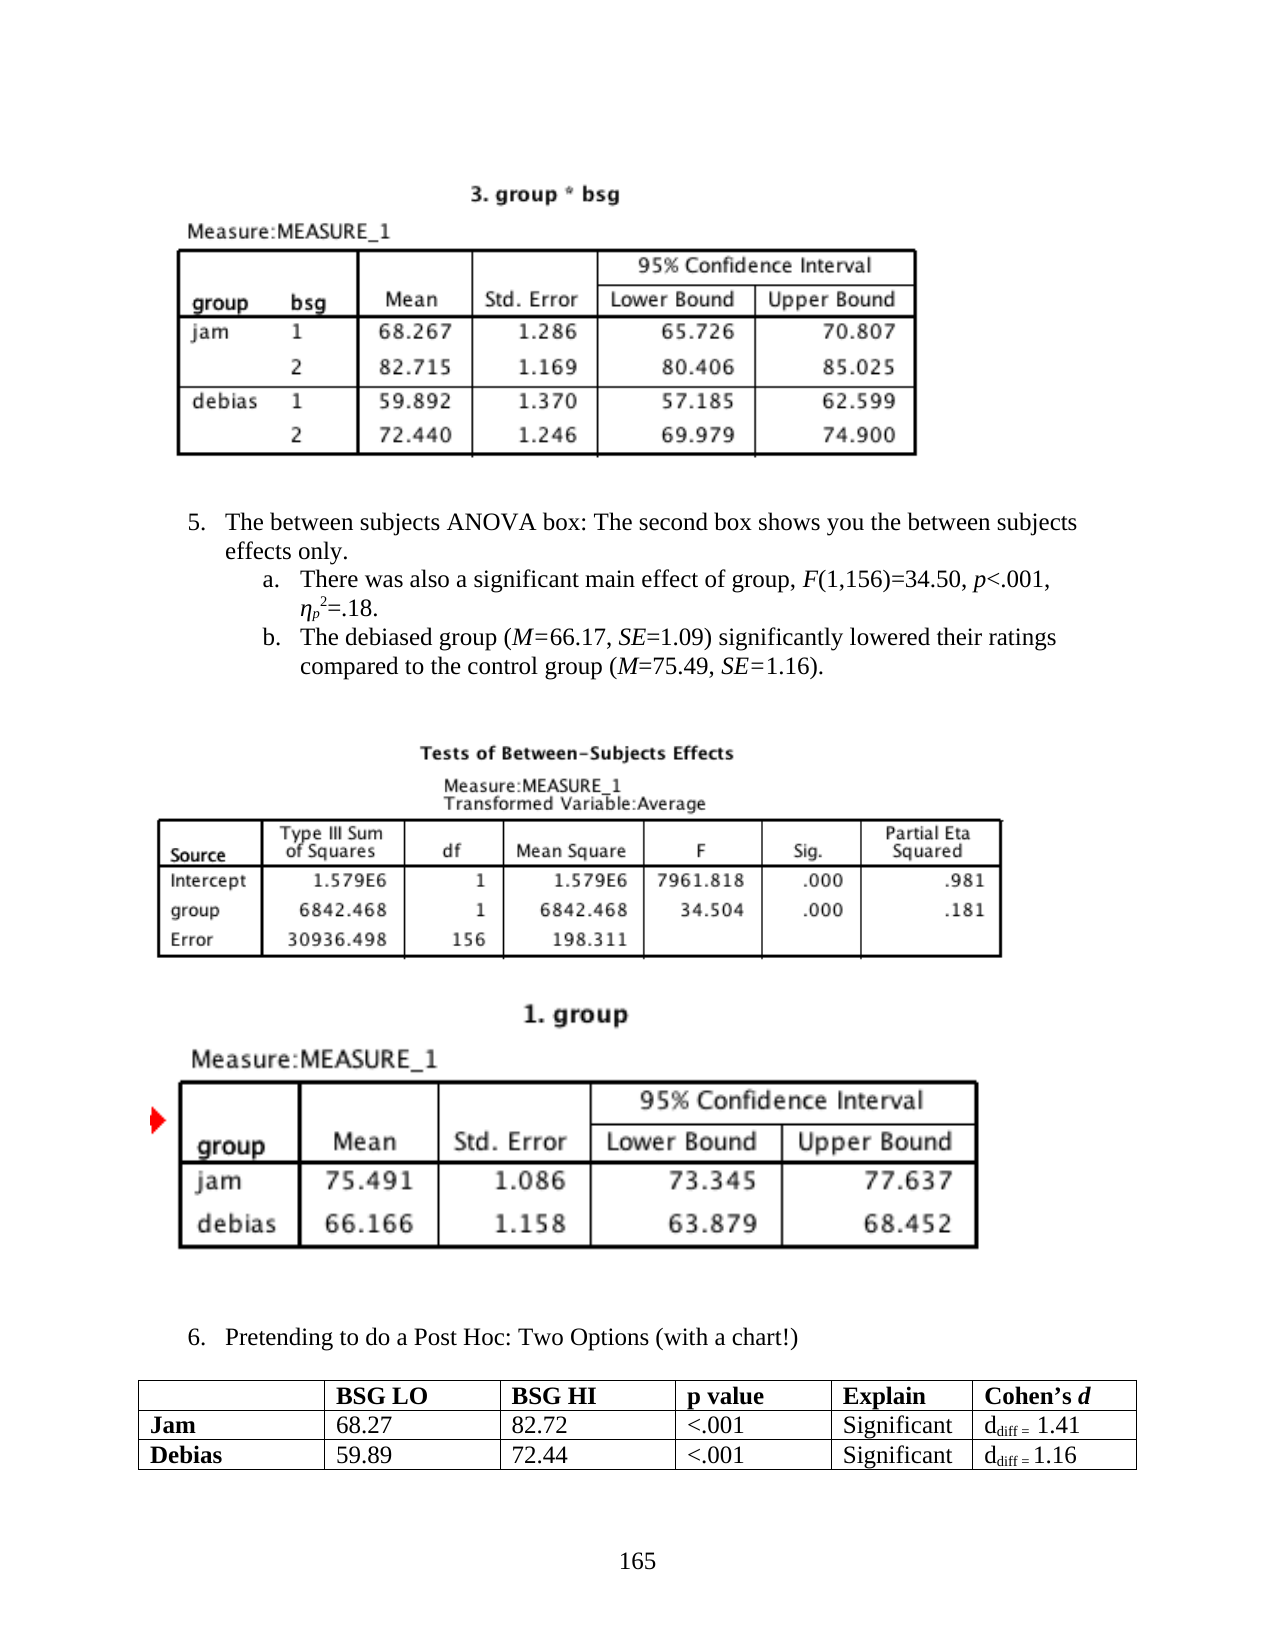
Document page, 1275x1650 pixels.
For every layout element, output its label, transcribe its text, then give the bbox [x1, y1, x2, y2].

table_cell 72.44 [501, 1440, 675, 1469]
table_header [139, 1381, 324, 1409]
list There was also a significant main effect of group, F(1,156)=34.50, p<.001, ηp2=.18. [262, 564, 1125, 622]
table_header Cohen’s d [973, 1381, 1136, 1409]
list The between subjects ANOVA box: The second box shows you the between subjects effects only. [187, 507, 1125, 564]
table_cell Significant [832, 1440, 972, 1469]
table_header Explain [832, 1381, 972, 1409]
table_cell <.001 [676, 1440, 831, 1469]
table_cell 59.89 [325, 1440, 500, 1469]
list The debiased group (M=66.17, SE=1.09) significantly lowered their ratings compared to the control group (M=75.49, SE=1.16). [262, 622, 1125, 679]
table_header BSG LO [325, 1381, 500, 1409]
table_cell 68.27 [325, 1411, 500, 1439]
table_header BSG HI [501, 1381, 675, 1409]
table_cell 82.72 [501, 1411, 675, 1439]
table_cell ddiff = 1.41 [973, 1411, 1136, 1439]
table_cell Debias [139, 1440, 324, 1469]
table_cell Significant [832, 1411, 972, 1439]
table_header p value [676, 1381, 831, 1409]
table_cell Jam [139, 1411, 324, 1439]
picture [150, 150, 1050, 507]
table_cell ddiff = 1.16 [973, 1440, 1136, 1469]
table_cell <.001 [676, 1411, 831, 1439]
picture [150, 708, 1050, 1265]
list Pretending to do a Post Hoc: Two Options (with a chart!) [187, 1322, 1125, 1351]
